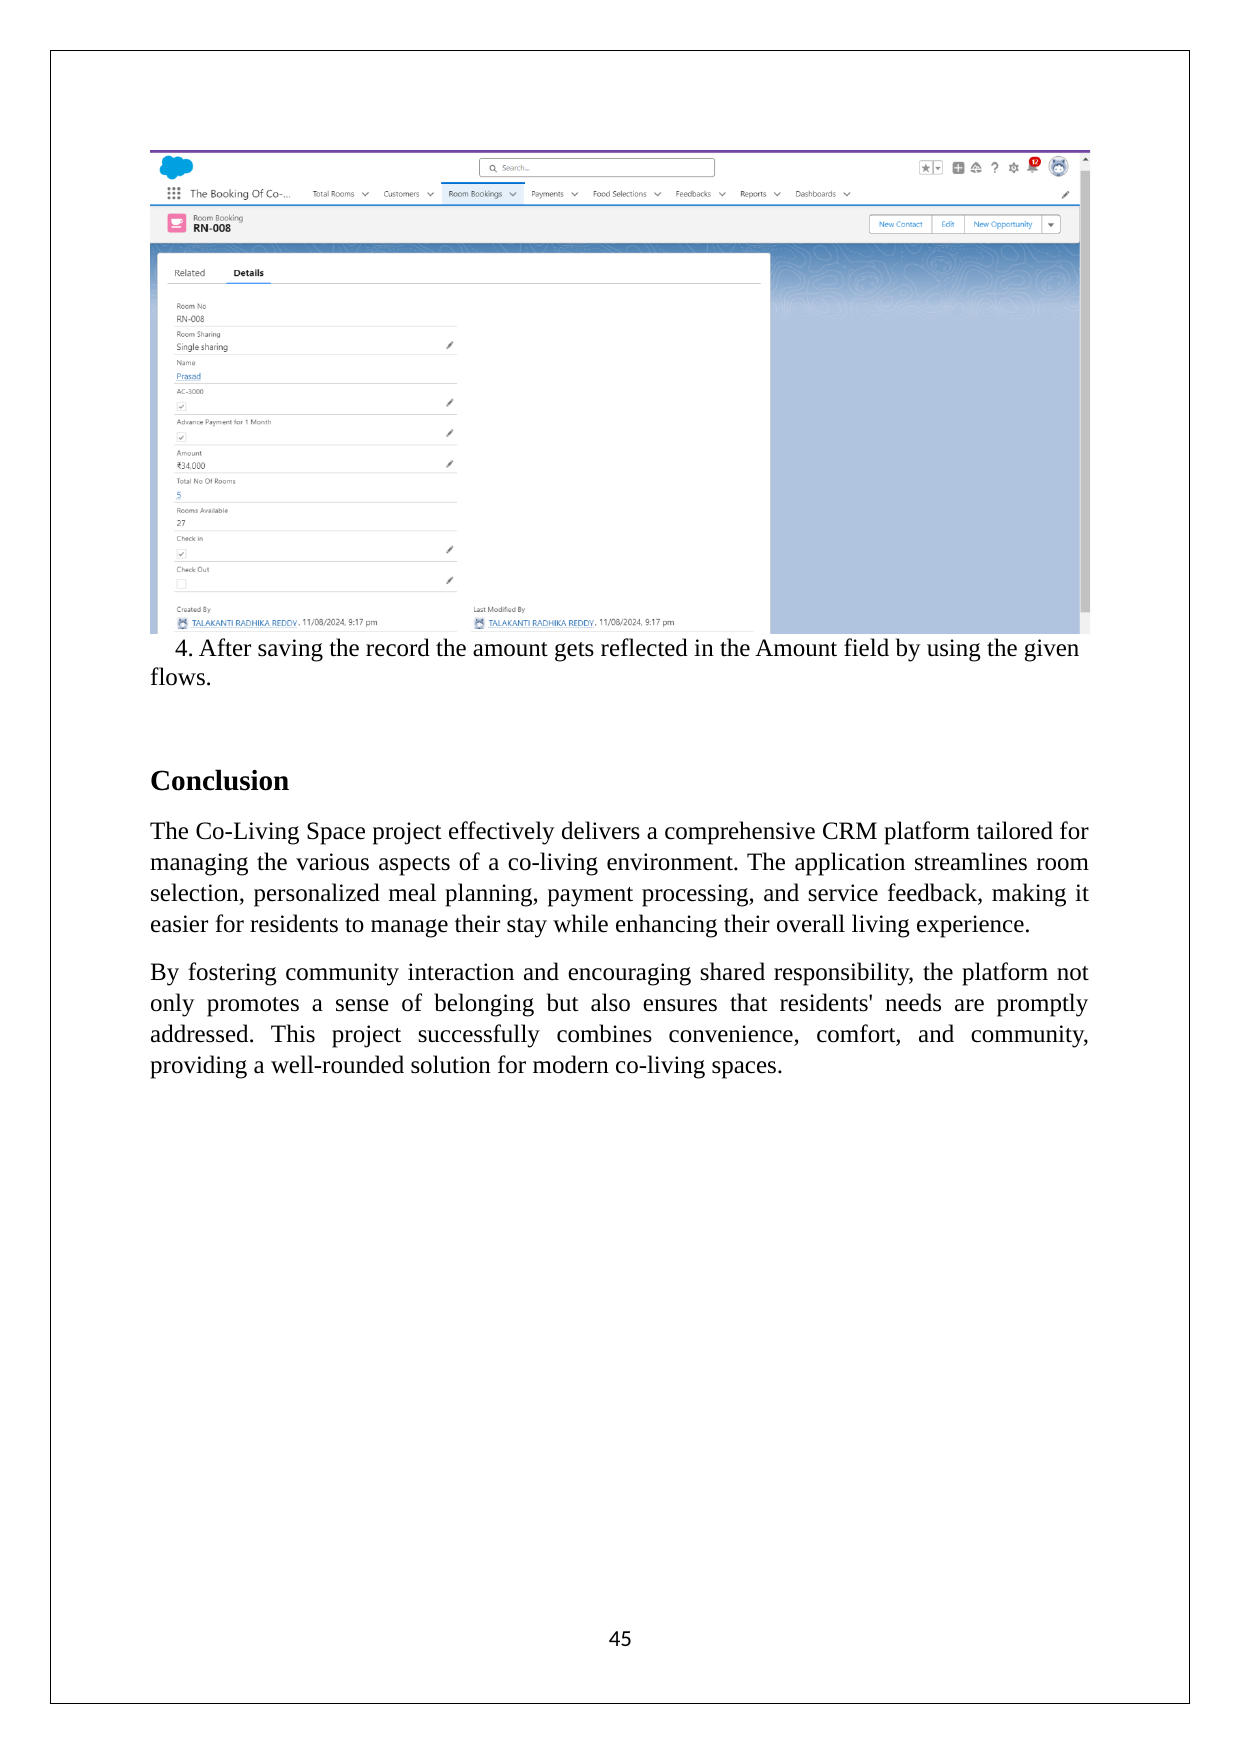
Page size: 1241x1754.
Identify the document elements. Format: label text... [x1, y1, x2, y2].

picture [150, 150, 1091, 634]
text The Co-Living Space project effectively delivers a comprehensive CRM platform tailored for managing the various aspects of a co-living environment. The application streamlines room selection, personalized meal planning, payment processing, and service feedback, making it easier for residents to manage their stay while enhancing their overall living experience. [150, 816, 1090, 938]
text By fostering community interaction and encouraging shared responsibility, the platform not only promotes a sense of belonging but also ensures that residents' needs are promptly addressed. This project successfully combines convenience, comfort, and community, providing a well-rounded solution for modern co-living spaces. [150, 957, 1090, 1078]
text 4. After saving the record the amount gets reflected in the Amount field by using the given flows. [150, 634, 1090, 691]
text Conclusion [150, 763, 1090, 796]
